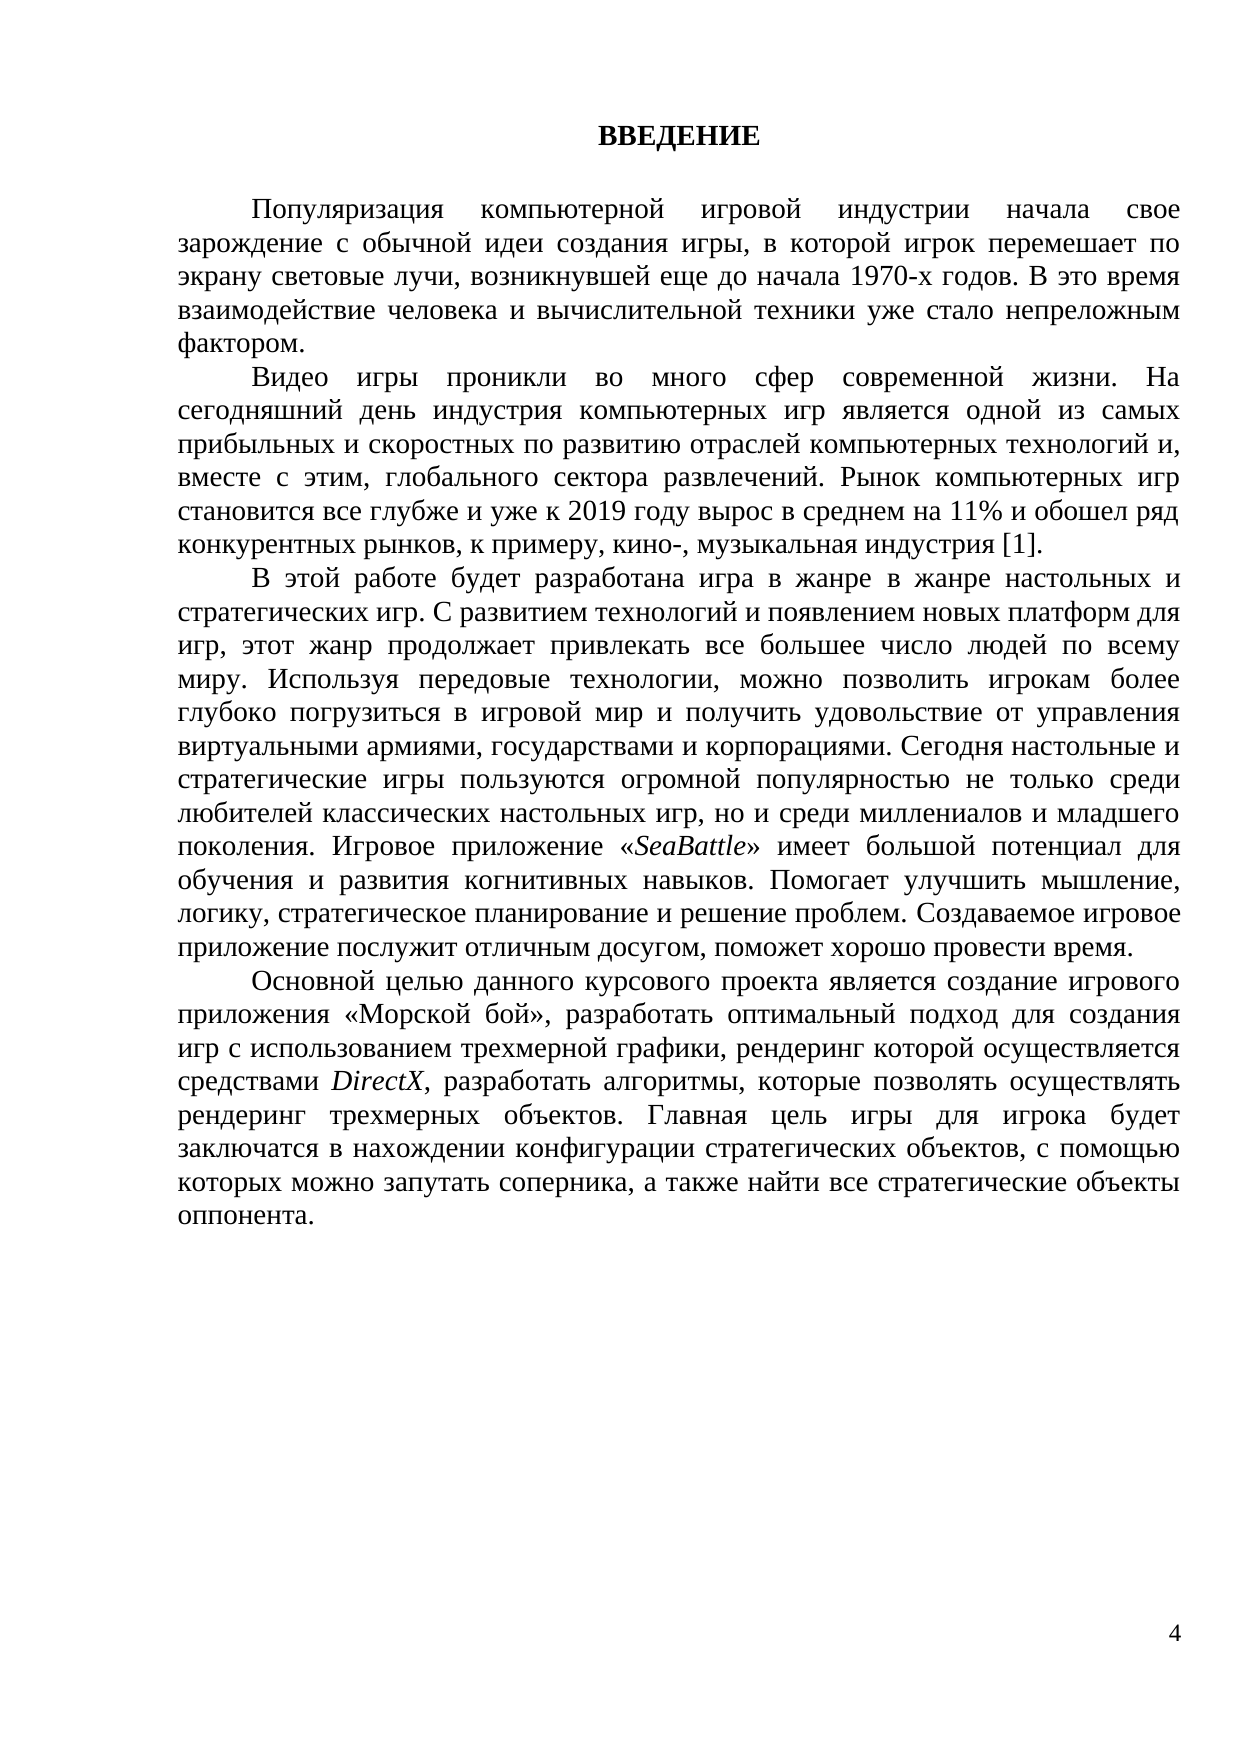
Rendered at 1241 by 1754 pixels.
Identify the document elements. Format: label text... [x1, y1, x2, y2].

text В этой работе будет разработана игра в жанре в жанре настольных и стратегических игр. С развитием технологий и появлением новых платформ для игр, этот жанр продолжает привлекать все большее число людей по всему миру. Используя передовые технологии, можно позволить игрокам более глубоко погрузиться в игровой мир и получить удовольствие от управления виртуальными армиями, государствами и корпорациями. Сегодня настольные и стратегические игры пользуются огромной популярностью не только среди любителей классических настольных игр, но и среди миллениалов и младшего поколения. Игровое приложение «SeaBattle» имеет большой потенциал для обучения и развития когнитивных навыков. Помогает улучшить мышление, логику, стратегическое планирование и решение проблем. Создаваемое игровое приложение послужит отличным досугом, поможет хорошо провести время. [177, 560, 1181, 963]
text Популяризация компьютерной игровой индустрии начала свое зарождение с обычной идеи создания игры, в которой игрок перемешает по экрану световые лучи, возникнувшей еще до начала 1970-х годов. В это время взаимодействие человека и вычислительной техники уже стало непреложным фактором. [177, 191, 1181, 359]
subtitle ВВЕДЕНИЕ [177, 118, 1181, 152]
text Основной целью данного курсового проекта является создание игрового приложения «Морской бой», разработать оптимальный подход для создания игр с использованием трехмерной графики, рендеринг которой осуществляется средствами DirectX, разработать алгоритмы, которые позволять осуществлять рендеринг трехмерных объектов. Главная цель игры для игрока будет заключатся в нахождении конфигурации стратегических объектов, с помощью которых можно запутать соперника, а также найти все стратегические объекты оппонента. [177, 963, 1181, 1231]
text Видео игры проникли во много сфер современной жизни. На сегодняшний день индустрия компьютерных игр является одной из самых прибыльных и скоростных по развитию отраслей компьютерных технологий и, вместе с этим, глобального сектора развлечений. Рынок компьютерных игр становится все глубже и уже к 2019 году вырос в среднем на 11% и обошел ряд конкурентных рынков, к примеру, кино-, музыкальная индустрия [1]. [177, 359, 1181, 560]
